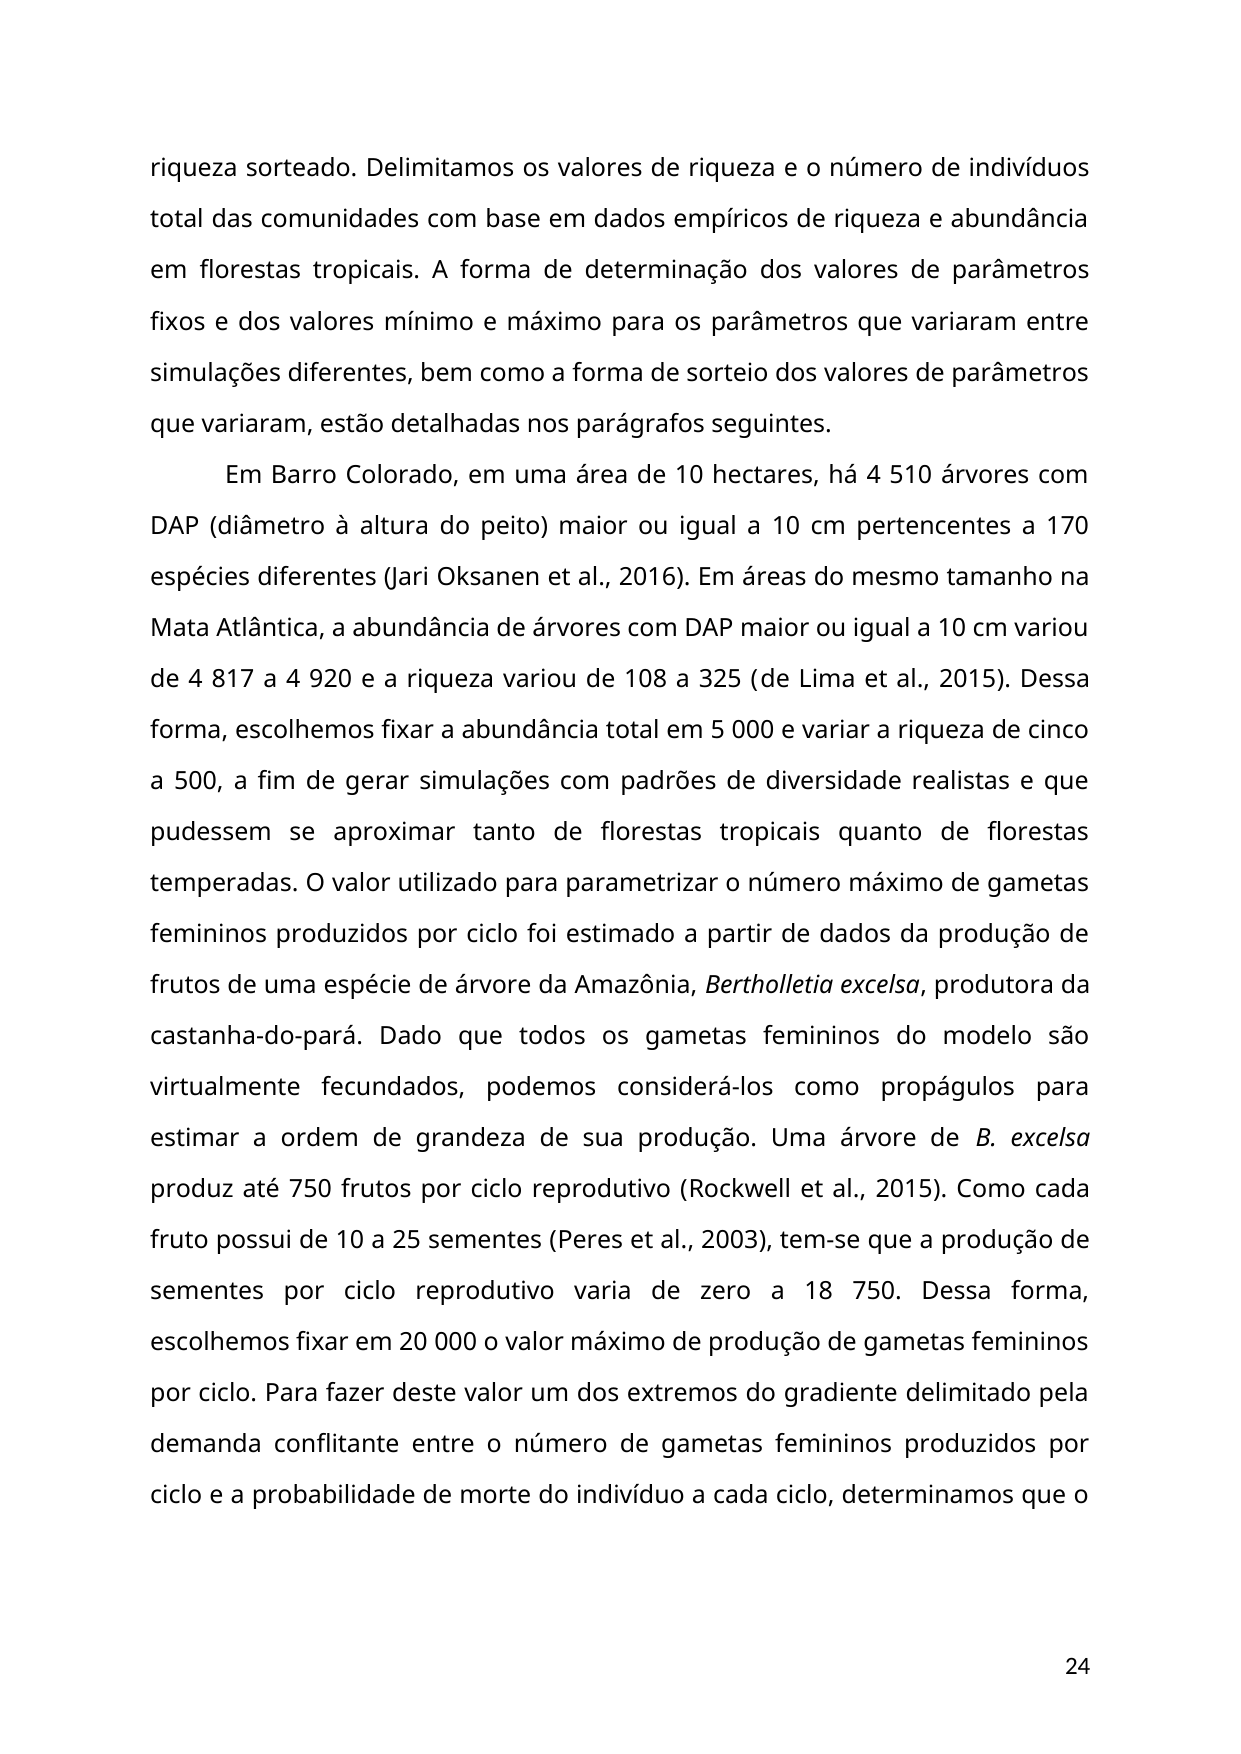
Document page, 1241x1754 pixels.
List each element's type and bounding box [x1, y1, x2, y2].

text [150, 456, 1090, 1511]
text [150, 150, 1090, 439]
